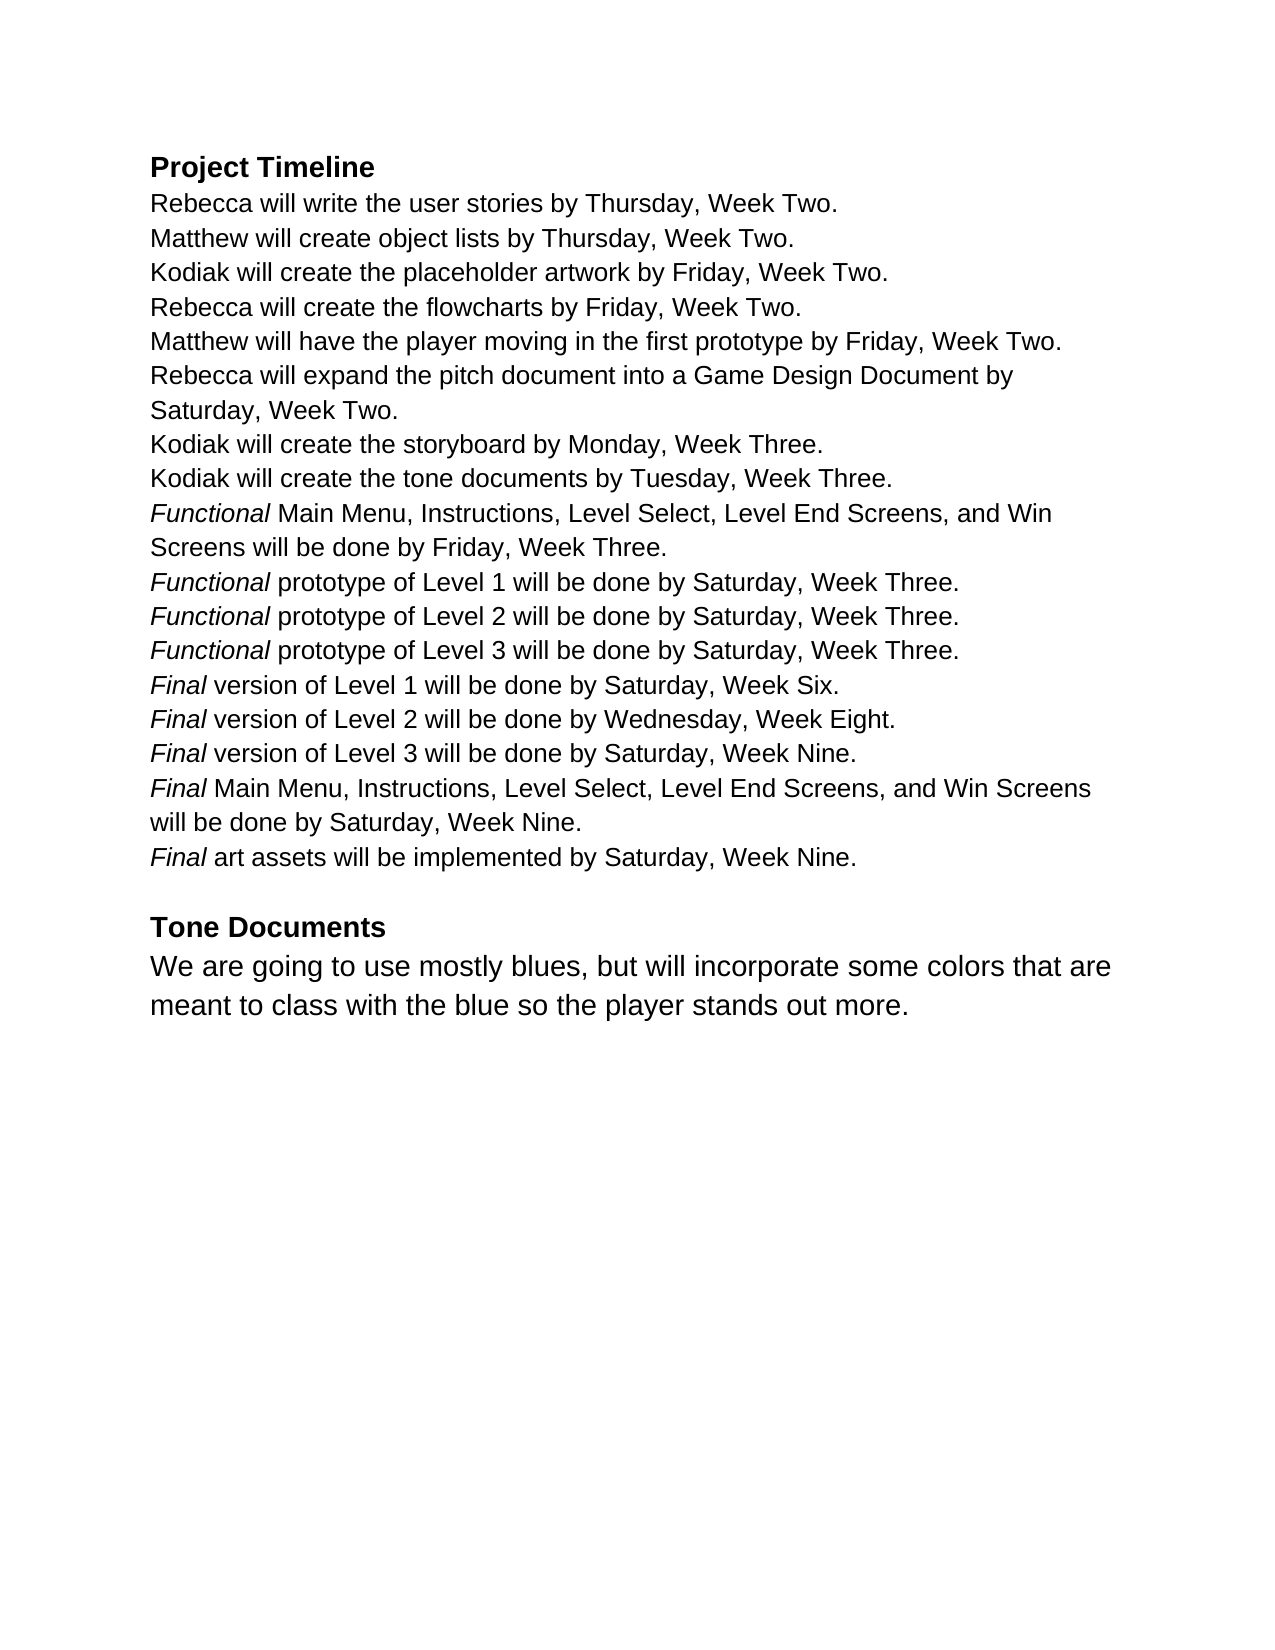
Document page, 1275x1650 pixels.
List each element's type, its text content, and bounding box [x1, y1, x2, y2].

text Matthew will have the player moving in the first prototype by Friday, Week Two. [150, 326, 1125, 356]
text Functional prototype of Level 2 will be done by Saturday, Week Three. [150, 601, 1125, 631]
text Rebecca will create the flowcharts by Friday, Week Two. [150, 292, 1125, 322]
text Final art assets will be implemented by Saturday, Week Nine. [150, 842, 1125, 872]
text Rebecca will expand the pitch document into a Game Design Document by Saturday, Week Two. [150, 360, 1125, 425]
text Rebecca will write the user stories by Thursday, Week Two. [150, 188, 1125, 218]
text Matthew will create object lists by Thursday, Week Two. [150, 223, 1125, 253]
text Final version of Level 3 will be done by Saturday, Week Nine. [150, 738, 1125, 768]
text Functional prototype of Level 3 will be done by Saturday, Week Three. [150, 635, 1125, 665]
text Kodiak will create the tone documents by Tuesday, Week Three. [150, 463, 1125, 493]
text Final version of Level 1 will be done by Saturday, Week Six. [150, 670, 1125, 700]
text Functional Main Menu, Instructions, Level Select, Level End Screens, and Win Screens will be done by Friday, Week Three. [150, 498, 1125, 562]
text Kodiak will create the storyboard by Monday, Week Three. [150, 429, 1125, 459]
text Final version of Level 2 will be done by Wednesday, Week Eight. [150, 704, 1125, 734]
text Project Timeline [150, 150, 1125, 183]
text Functional prototype of Level 1 will be done by Saturday, Week Three. [150, 567, 1125, 597]
text Final Main Menu, Instructions, Level Select, Level End Screens, and Win Screens will be done by Saturday, Week Nine. [150, 773, 1125, 837]
text Tone Documents [150, 910, 1125, 944]
text We are going to use mostly blues, but will incorporate some colors that are meant to class with the blue so the player stands out more. [150, 949, 1125, 1021]
text Kodiak will create the placeholder artwork by Friday, Week Two. [150, 257, 1125, 287]
